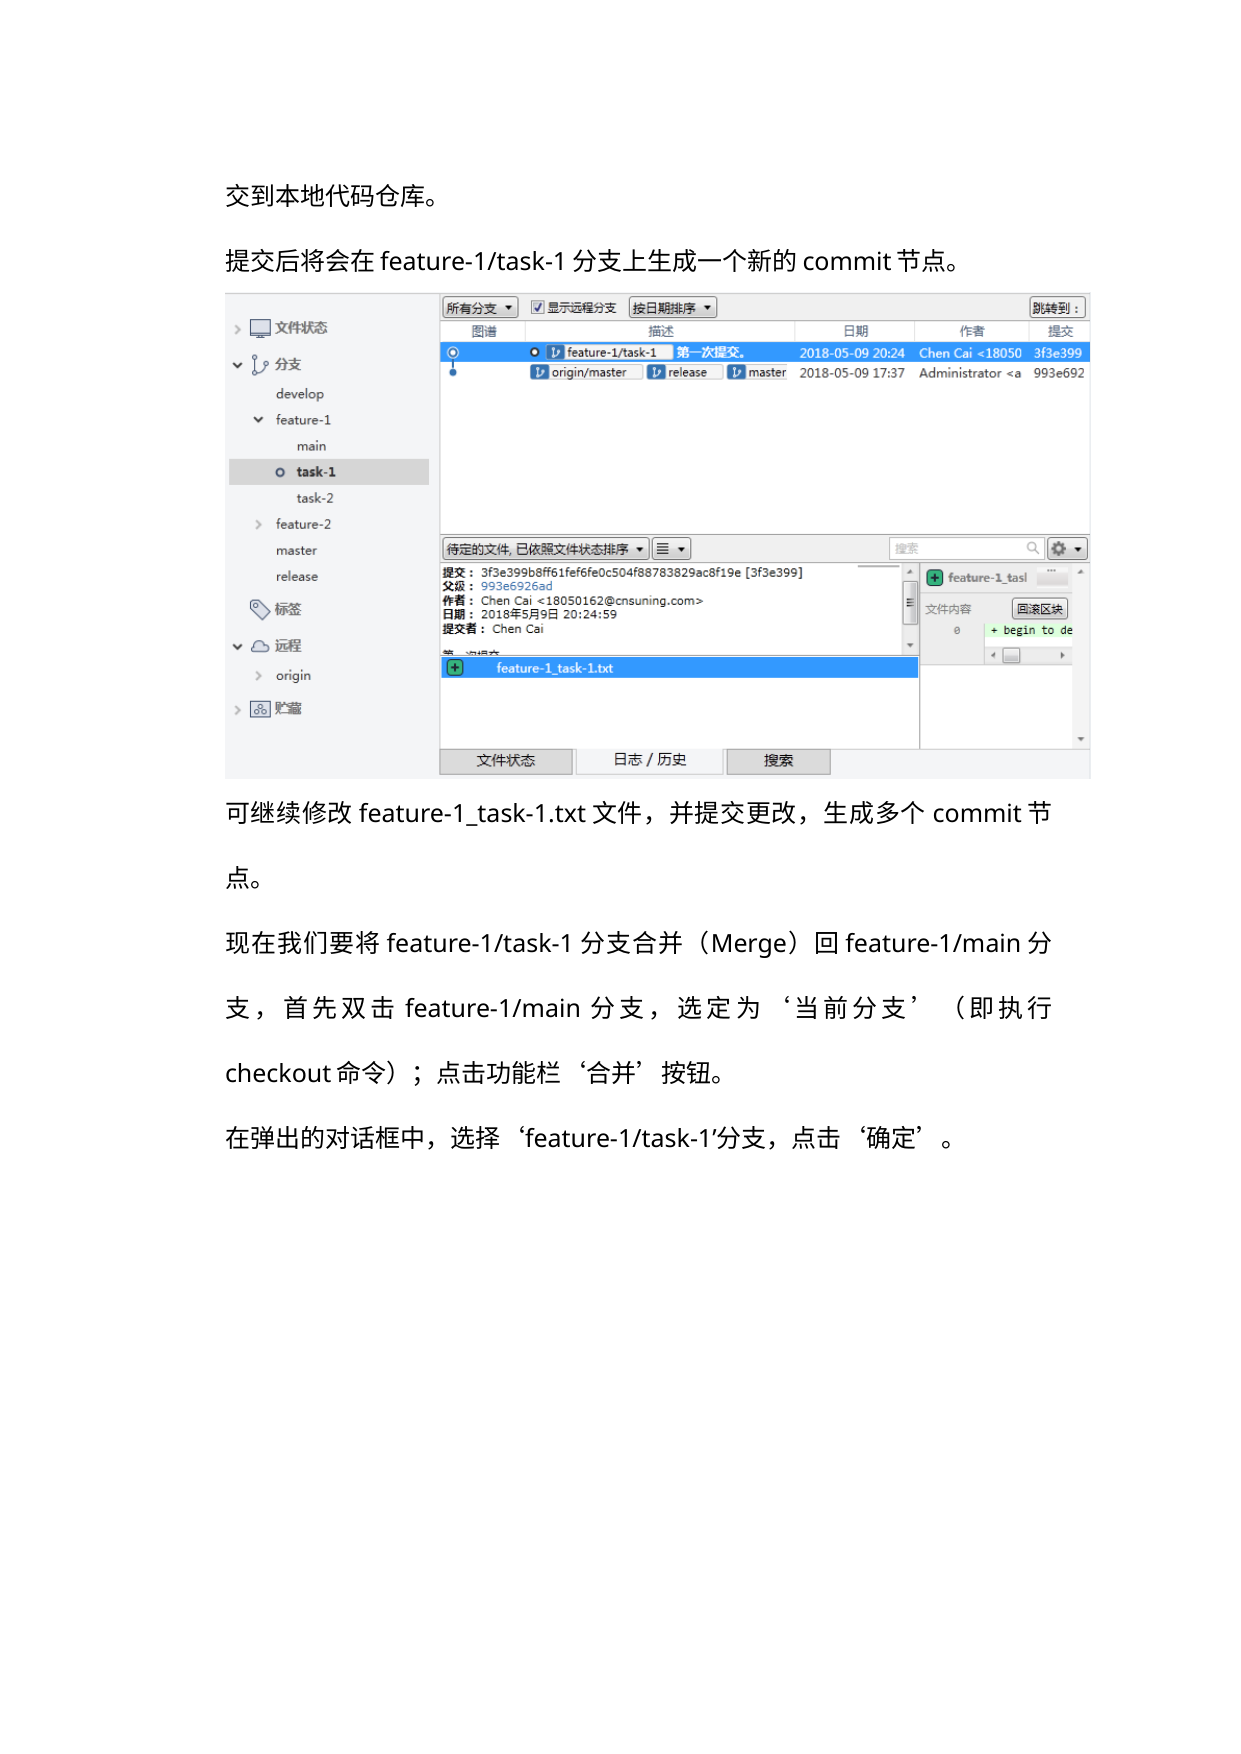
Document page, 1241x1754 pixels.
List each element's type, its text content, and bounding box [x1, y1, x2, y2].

list 现在我们要将feature-1/task-1分支合并（Merge）回feature-1/main分支，首先双击feature-1/main分支，选定为‘当前分支’（即执行checkout命令）；点击功能栏‘合并’按钮。 [225, 909, 1053, 1104]
list 在弹出的对话框中，选择‘feature-1/task-1’分支，点击‘确定’。 [225, 1104, 1053, 1169]
list 提交后将会在feature-1/task-1分支上生成一个新的commit节点。 [225, 227, 1053, 292]
list 可继续修改feature-1_task-1.txt文件，并提交更改，生成多个commit节点。 [225, 779, 1053, 909]
picture [225, 292, 1091, 779]
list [225, 162, 1053, 227]
